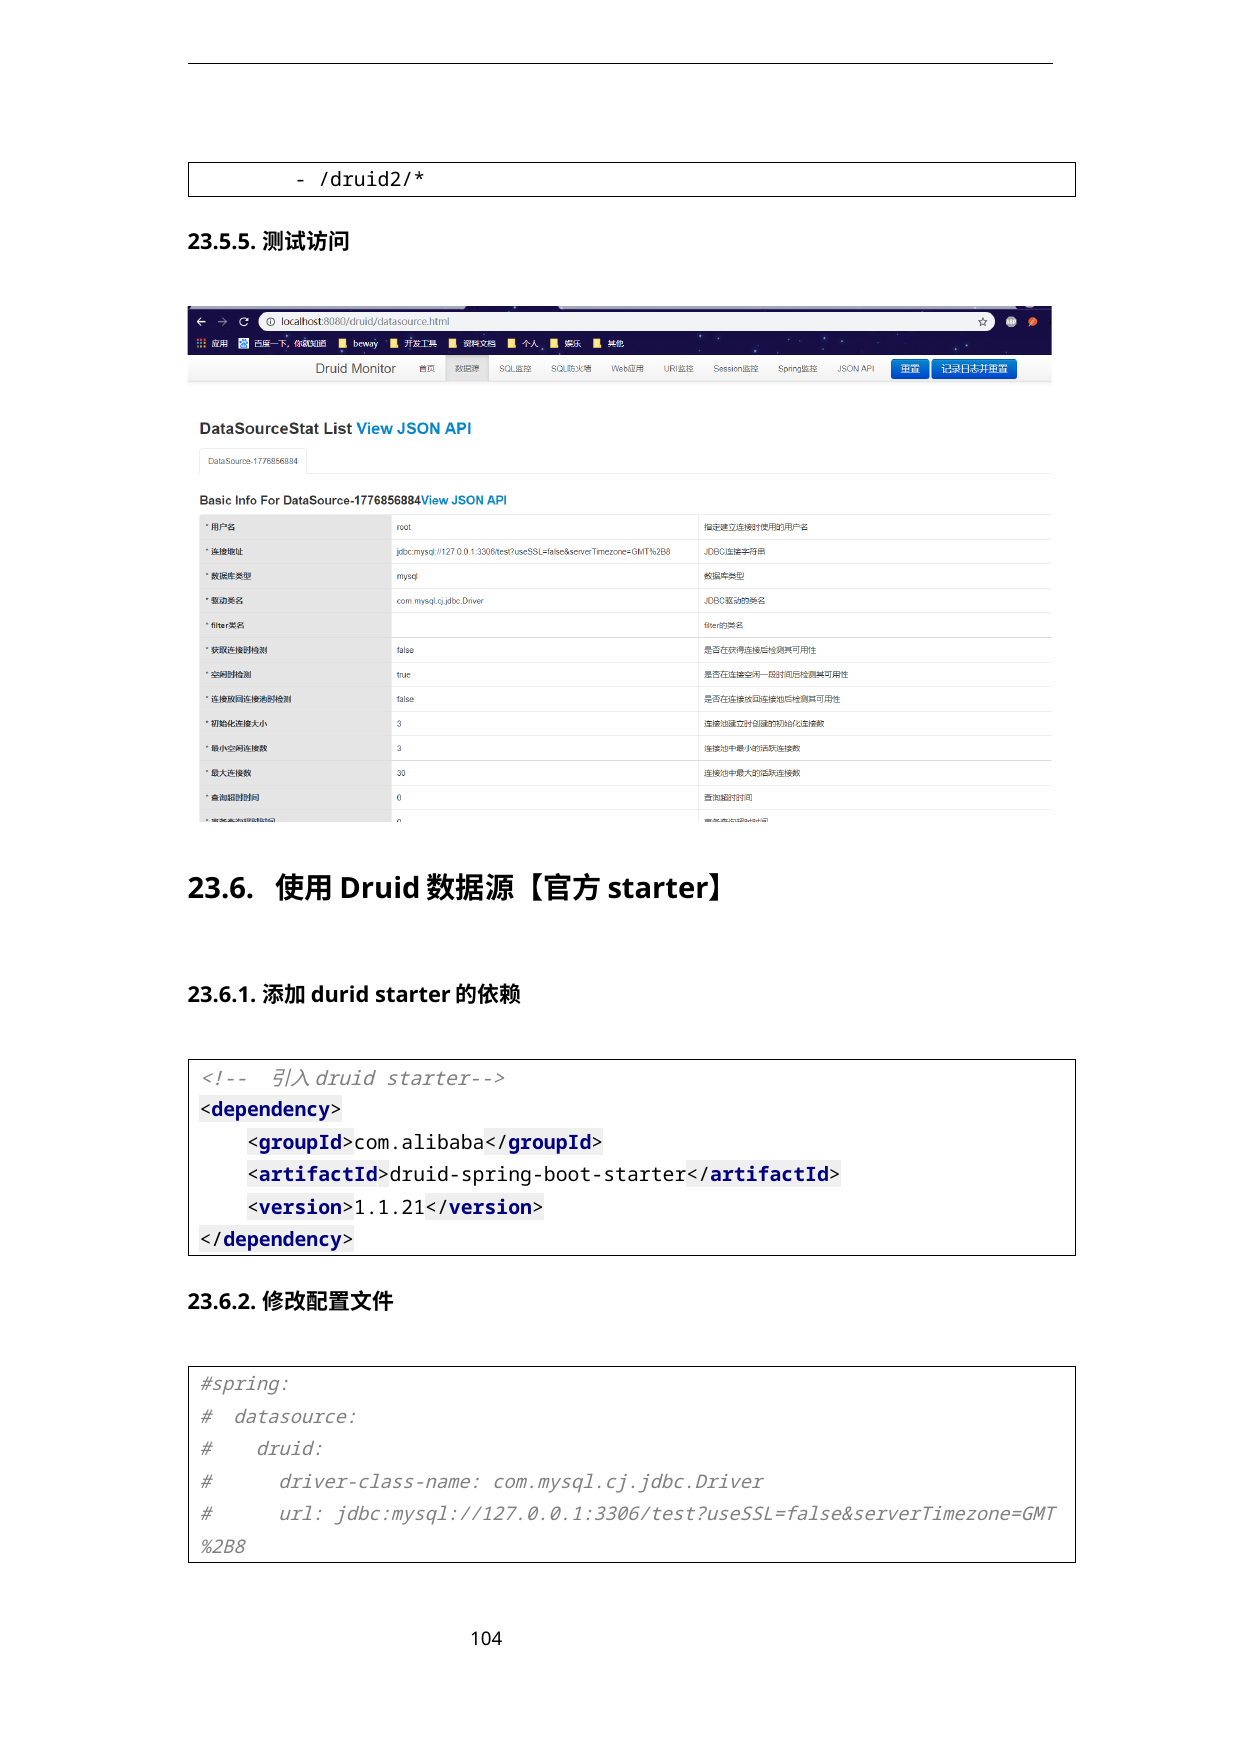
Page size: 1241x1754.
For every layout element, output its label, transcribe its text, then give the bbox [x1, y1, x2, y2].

subtitle 测试访问 [187, 224, 1053, 256]
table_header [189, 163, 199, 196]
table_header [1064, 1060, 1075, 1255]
picture [187, 306, 1052, 822]
subtitle 修改配置文件 [187, 1283, 1053, 1316]
subtitle 使用Druid数据源【官方starter】 [187, 853, 1053, 918]
subtitle 添加durid starter的依赖 [187, 976, 1053, 1009]
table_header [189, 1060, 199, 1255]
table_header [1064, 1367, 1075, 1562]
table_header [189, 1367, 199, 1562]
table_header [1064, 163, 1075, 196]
